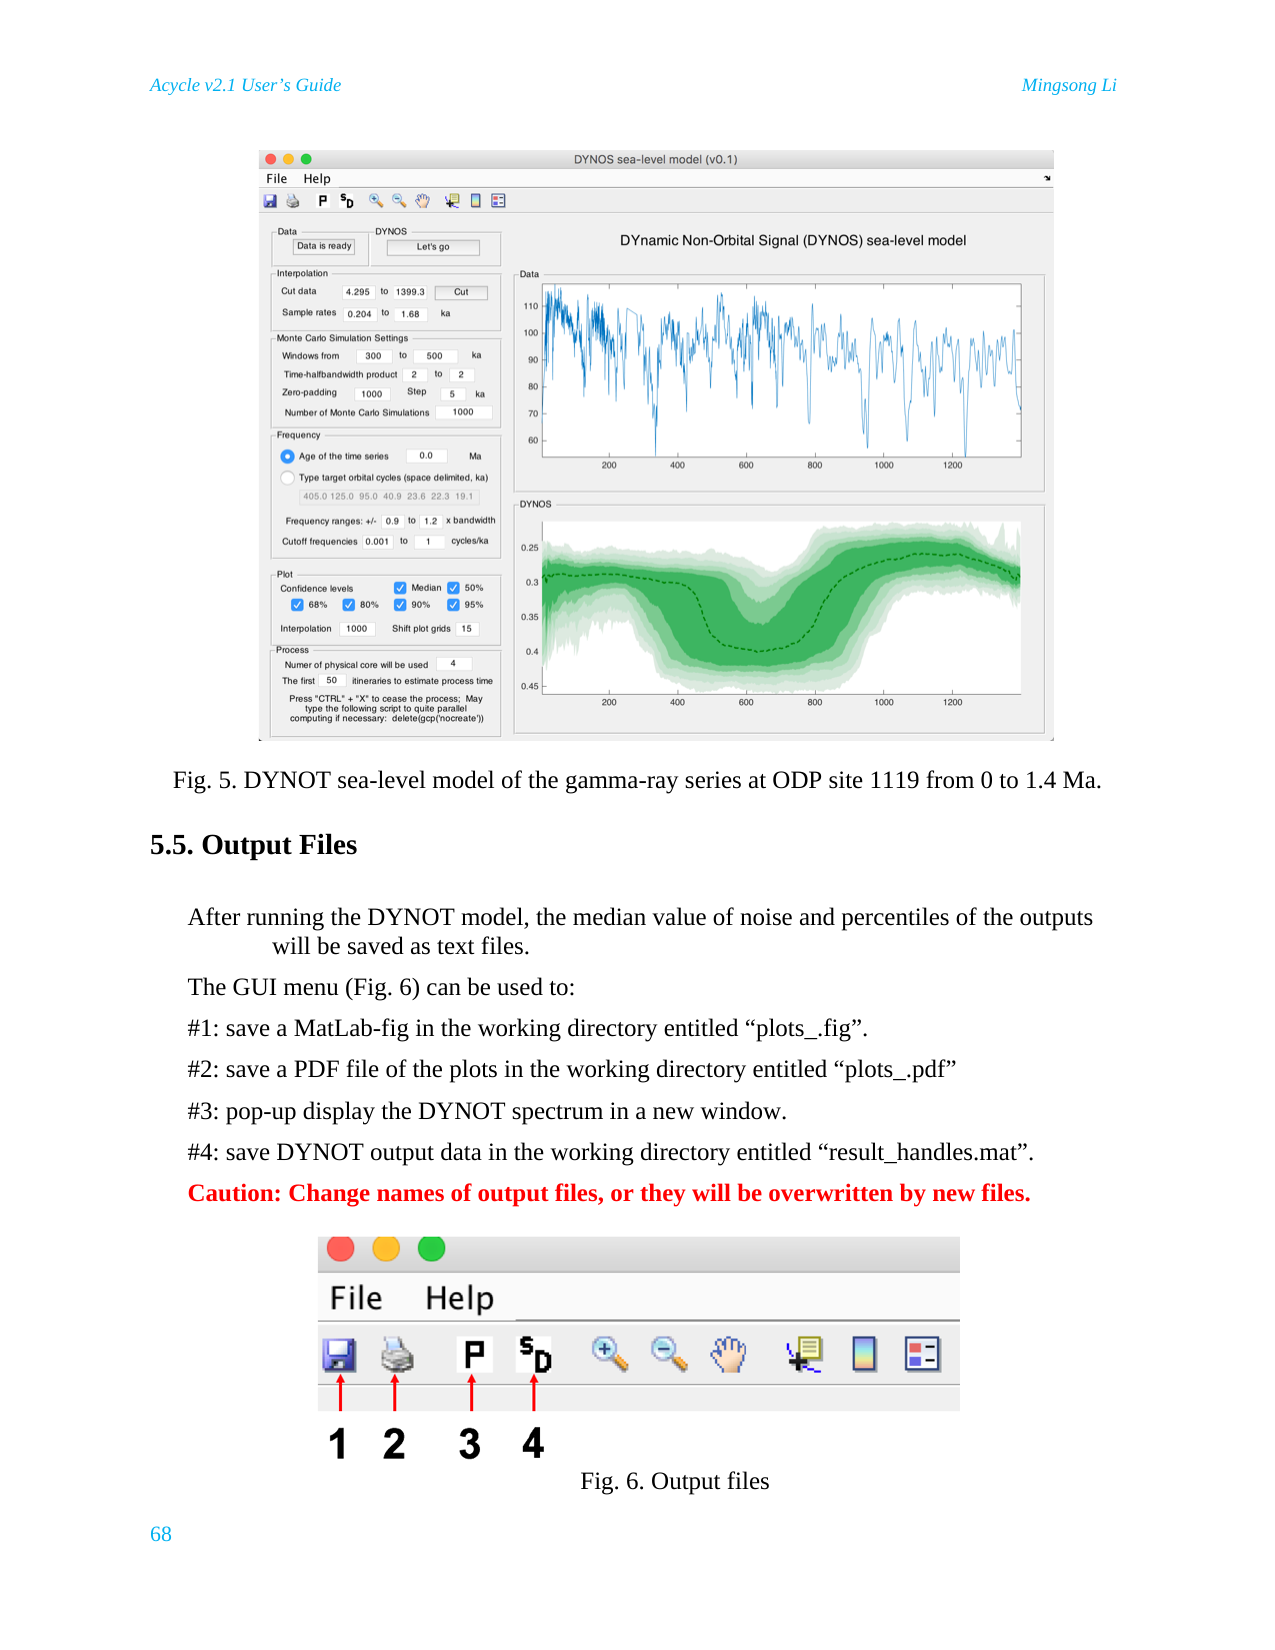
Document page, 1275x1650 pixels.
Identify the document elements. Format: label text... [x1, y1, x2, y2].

text Fig. 6. Output files [150, 1466, 1125, 1495]
subtitle 5.5. Output Files [150, 827, 1125, 861]
text The GUI menu (Fig. 6) can be used to: [187, 972, 1125, 1001]
picture [151, 81, 157, 89]
text Caution: Change names of output files, or they will be overwritten by new files. [150, 1178, 1125, 1207]
picture [258, 150, 1054, 741]
text Fig. 5. DYNOT sea-level model of the gamma-ray series at ODP site 1119 from 0 to 1.4 Ma. [150, 766, 1125, 794]
picture [314, 1235, 960, 1467]
text #3: pop-up display the DYNOT spectrum in a new window. [187, 1096, 1125, 1124]
text #2: save a PDF file of the plots in the working directory entitled “plots_.pdf” [187, 1054, 1125, 1083]
text #1: save a MatLab-fig in the working directory entitled “plots_.fig”. [187, 1013, 1125, 1042]
text #4: save DYNOT output data in the working directory entitled “result_handles.mat”. [187, 1137, 1125, 1166]
text After running the DYNOT model, the median value of noise and percentiles of the outputs will be saved as text files. [187, 902, 1125, 959]
